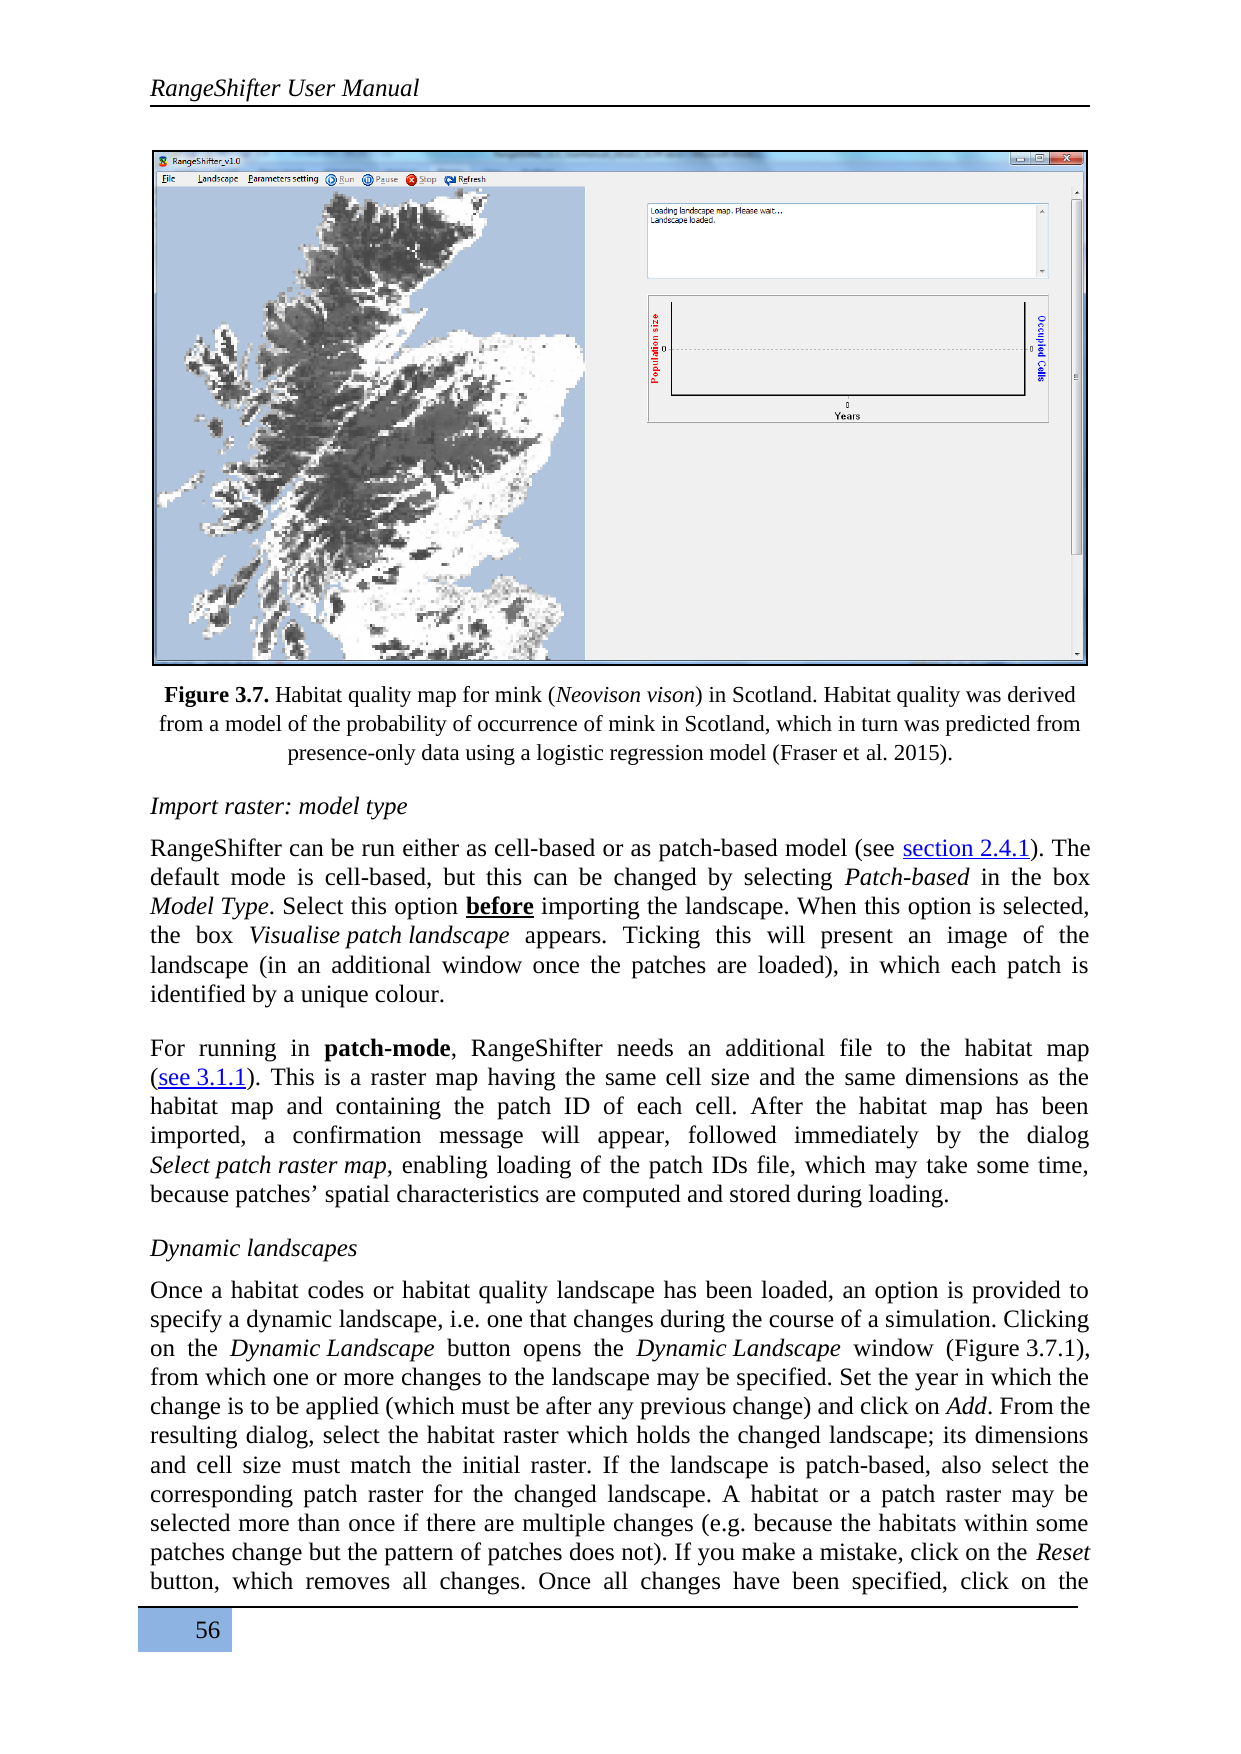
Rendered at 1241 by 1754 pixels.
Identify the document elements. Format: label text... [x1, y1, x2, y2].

subtitle Import raster: model type [150, 791, 1090, 821]
text For running in patch-mode, RangeShifter needs an additional file to the habitat map (see 3.1.1). This is a raster map having the same cell size and the same dimensions as the habitat map and containing the patch ID of each cell. After the habitat map has been imported, a confirmation message will appear, followed immediately by the dialog Select patch raster map, enabling loading of the patch IDs file, which may take some time, because patches’ spatial characteristics are computed and stored during loading. [150, 1033, 1090, 1208]
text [150, 1275, 1090, 1596]
text RangeShifter can be run either as cell-based or as patch-based model (see section 2.4.1). The default mode is cell-based, but this can be changed by selecting Patch-based in the box Model Type. Select this option before importing the landscape. When this option is selected, the box Visualise patch landscape appears. Ticking this will present an image of the landscape (in an additional window once the patches are loaded), in which each patch is identified by a unique colour. [150, 833, 1090, 1008]
subtitle Figure 3.7. Habitat quality map for mink (Neovison vison) in Scotland. Habitat quality was derived from a model of the probability of occurrence of mink in Scotland, which in turn was predicted from presence-only data using a logistic regression model (Fraser et al. 2015). [150, 679, 1090, 766]
picture [154, 152, 1086, 664]
subtitle Dynamic landscapes [150, 1233, 1090, 1262]
